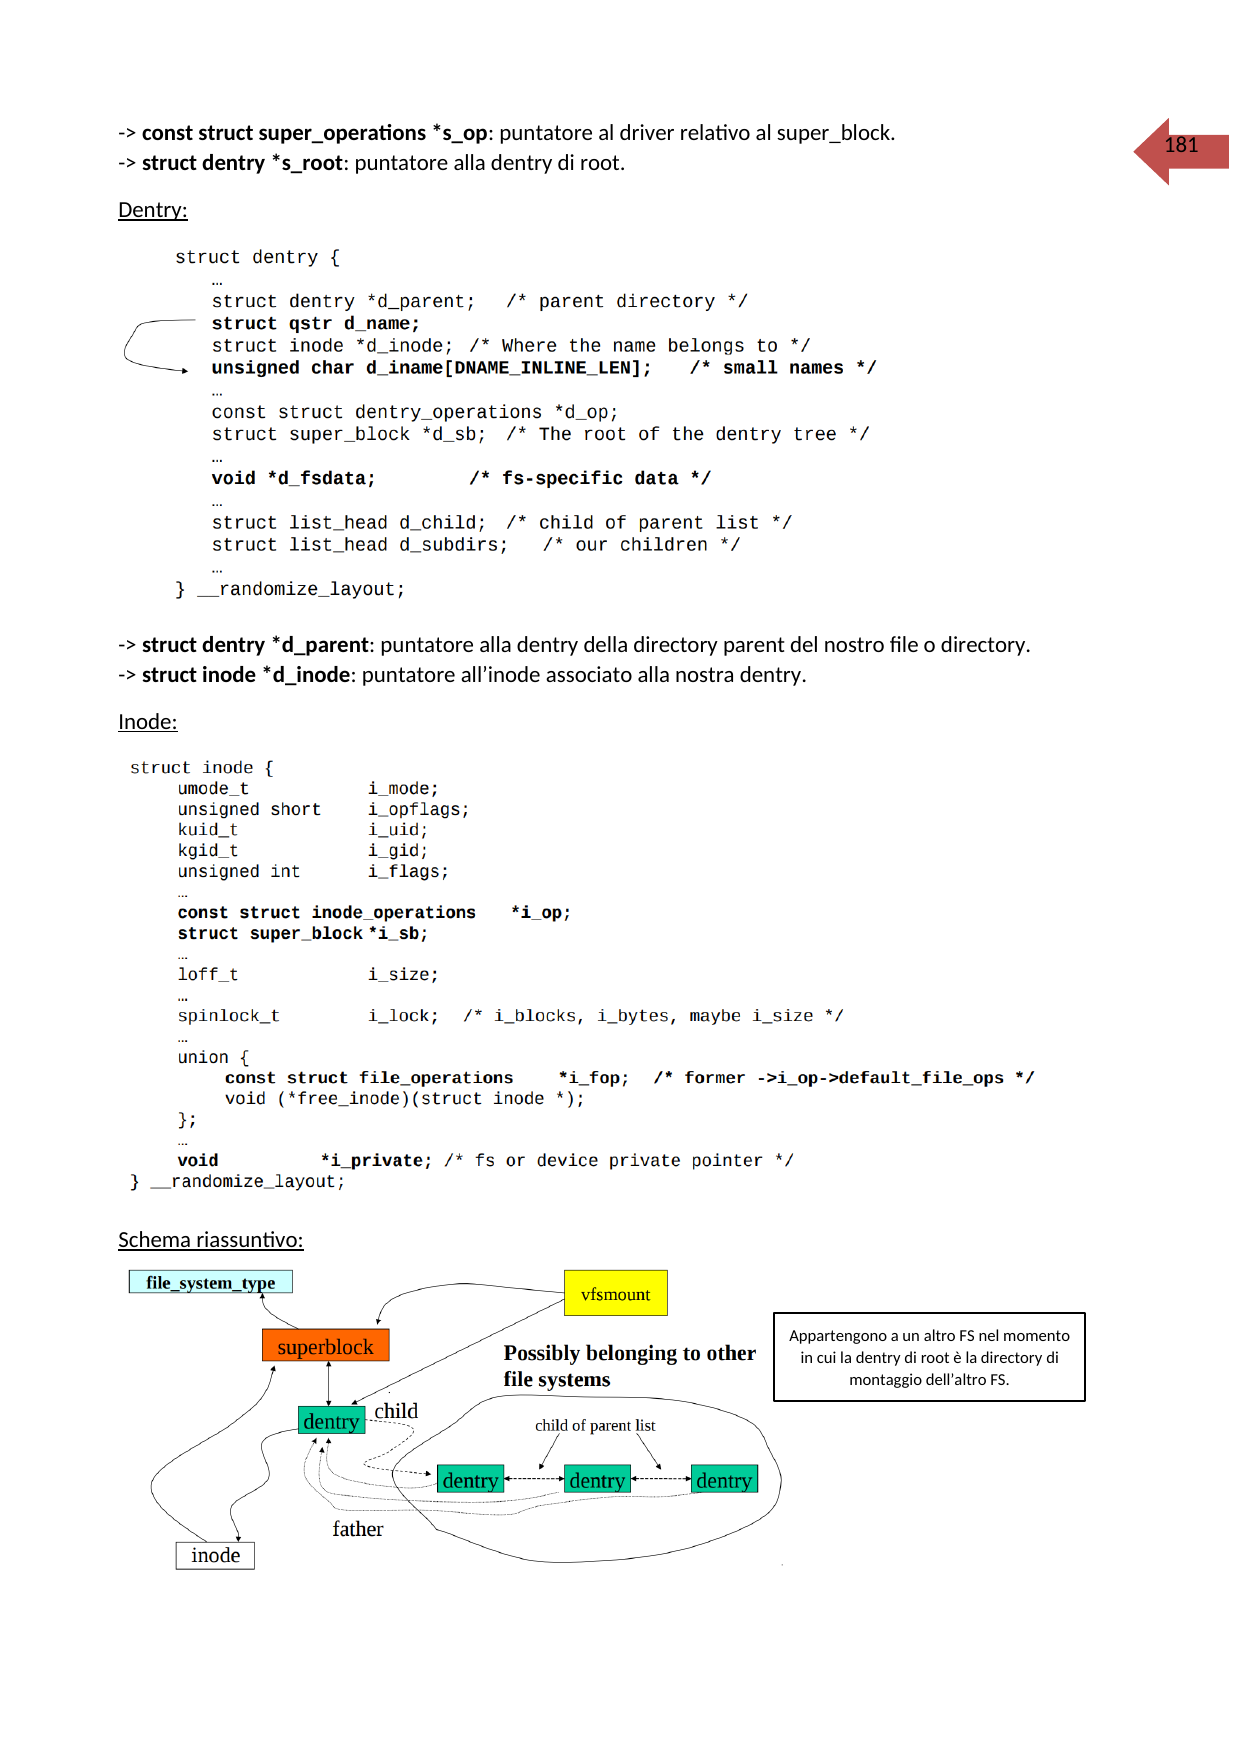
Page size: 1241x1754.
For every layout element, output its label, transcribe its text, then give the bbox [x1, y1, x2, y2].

picture [118, 753, 1046, 1207]
text -> const struct super_operations *s_op: puntatore al driver relativo al super_block. -> struct dentry *s_root: puntatore alla dentry di root. [118, 118, 1122, 176]
picture [118, 1255, 786, 1604]
text Inode: [118, 707, 1122, 735]
picture [118, 242, 887, 611]
text -> struct dentry *d_parent: puntatore alla dentry della directory parent del nostro file o directory. -> struct inode *d_inode: puntatore all’inode associato alla nostra dentry. [118, 630, 1122, 688]
text Dentry: [118, 195, 1122, 223]
